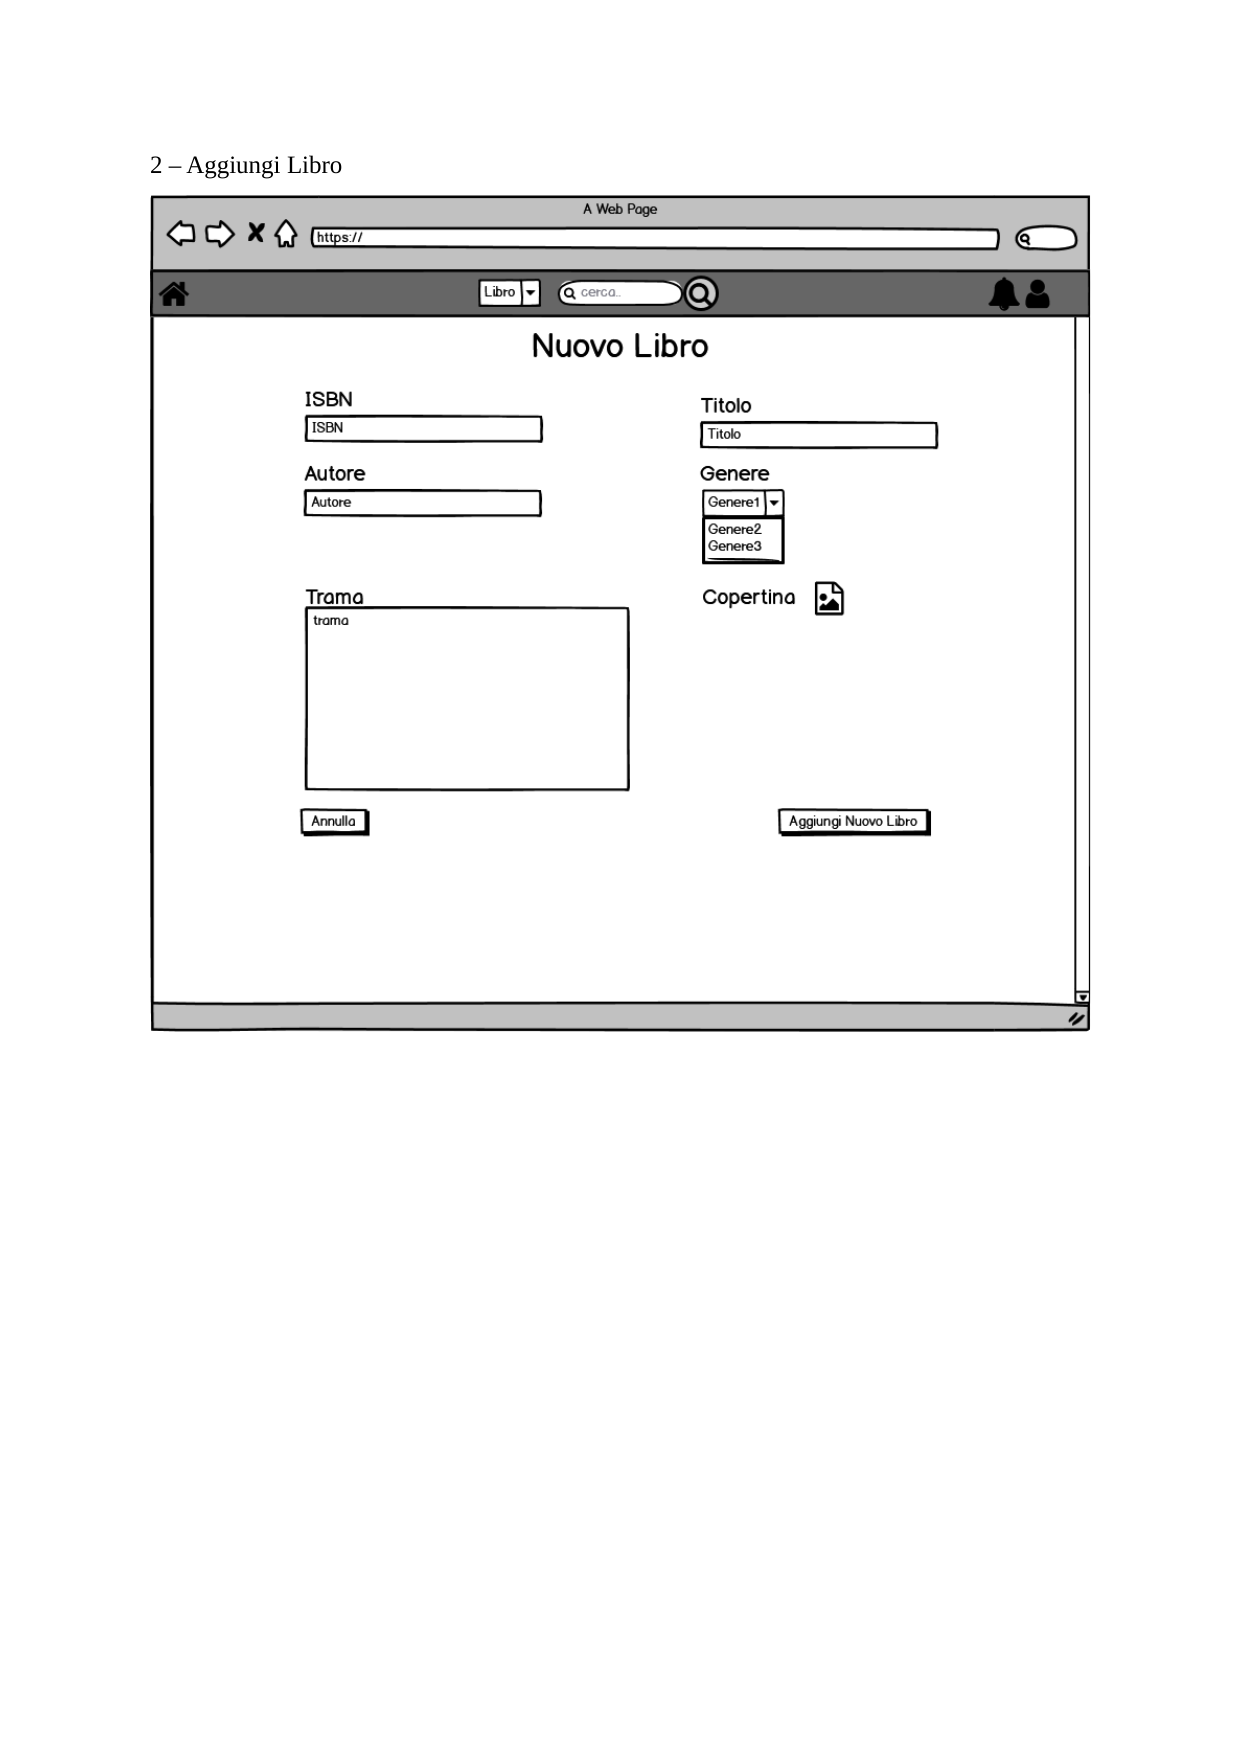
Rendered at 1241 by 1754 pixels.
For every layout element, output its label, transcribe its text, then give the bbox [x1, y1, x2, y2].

text 2 – Aggiungi Libro [150, 150, 1090, 179]
picture [150, 195, 1091, 1032]
